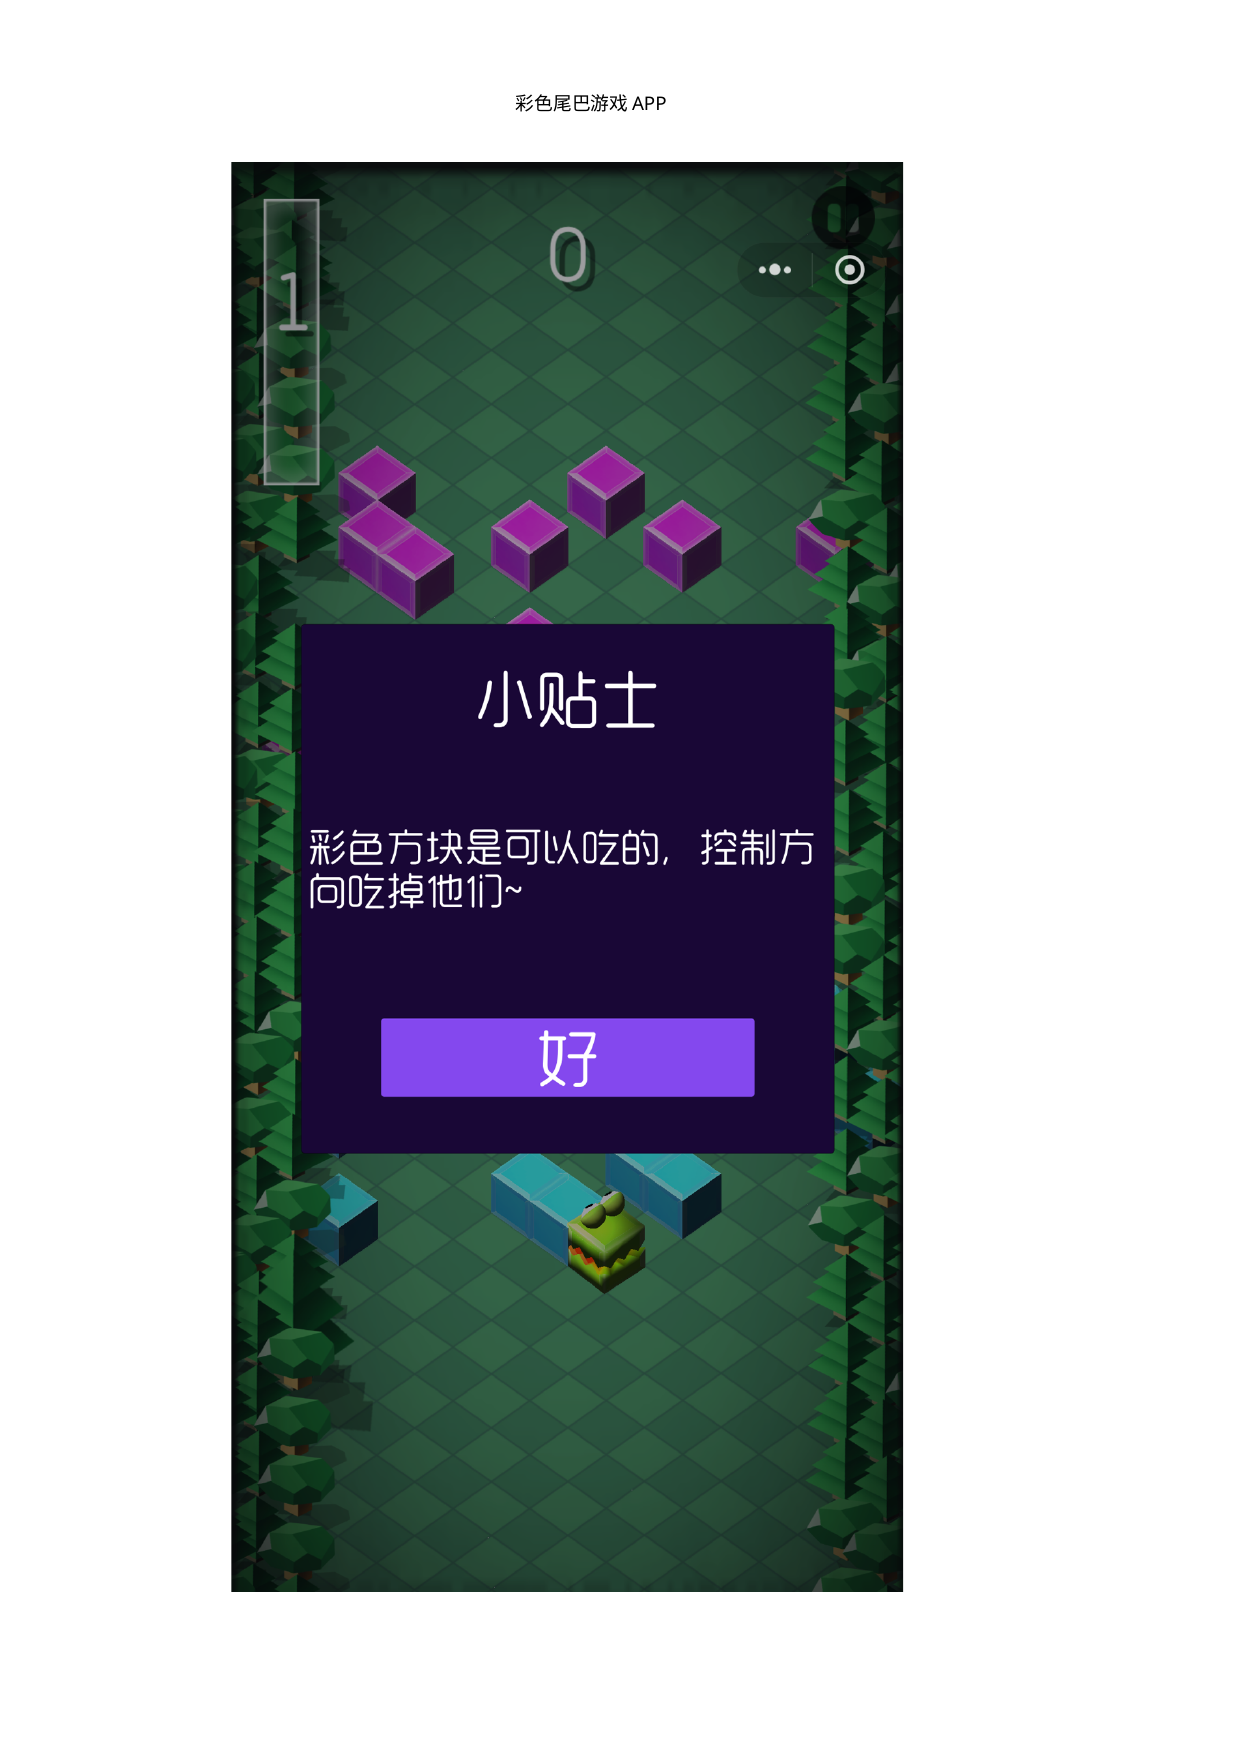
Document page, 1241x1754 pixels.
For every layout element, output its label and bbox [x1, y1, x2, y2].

picture [231, 162, 904, 1592]
